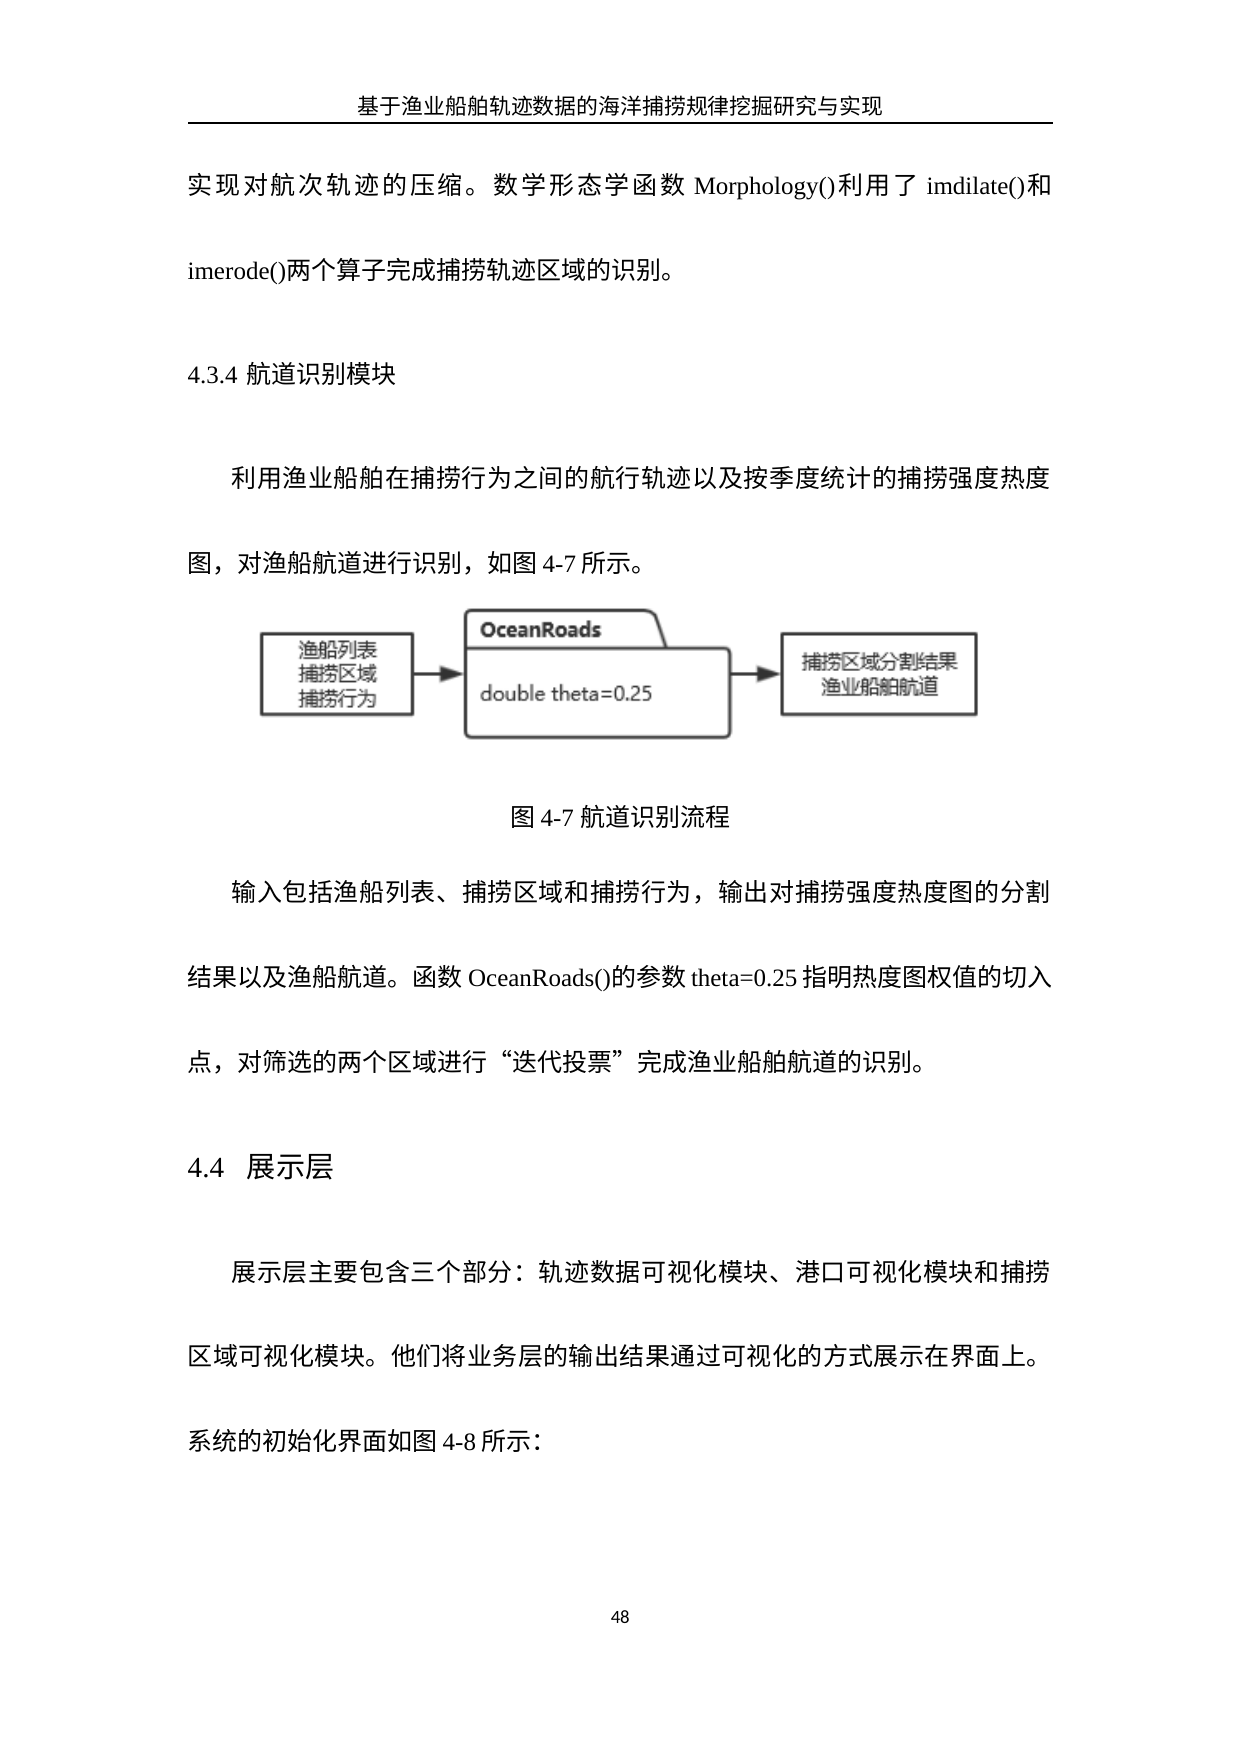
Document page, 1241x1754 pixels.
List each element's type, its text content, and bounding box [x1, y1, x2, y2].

picture [257, 605, 983, 743]
text 利用渔业船舶在捕捞行为之间的航行轨迹以及按季度统计的捕捞强度热度图，对渔船航道进行识别，如图4-7所示。 [187, 443, 1053, 596]
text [187, 150, 1053, 303]
text 展示层主要包含三个部分：轨迹数据可视化模块、港口可视化模块和捕捞区域可视化模块。他们将业务层的输出结果通过可视化的方式展示在界面上。系统的初始化界面如图4-8所示： [187, 1236, 1053, 1474]
subtitle 航道识别模块 [187, 339, 1053, 407]
table_cell 图4-7 航道识别流程 [176, 782, 1064, 857]
text 输入包括渔船列表、捕捞区域和捕捞行为，输出对捕捞强度热度图的分割结果以及渔船航道。函数OceanRoads()的参数theta=0.25指明热度图权值的切入点，对筛选的两个区域进行“迭代投票”完成渔业船舶航道的识别。 [187, 857, 1053, 1094]
subtitle 展示层 [187, 1131, 1053, 1198]
table_header [176, 605, 1064, 782]
